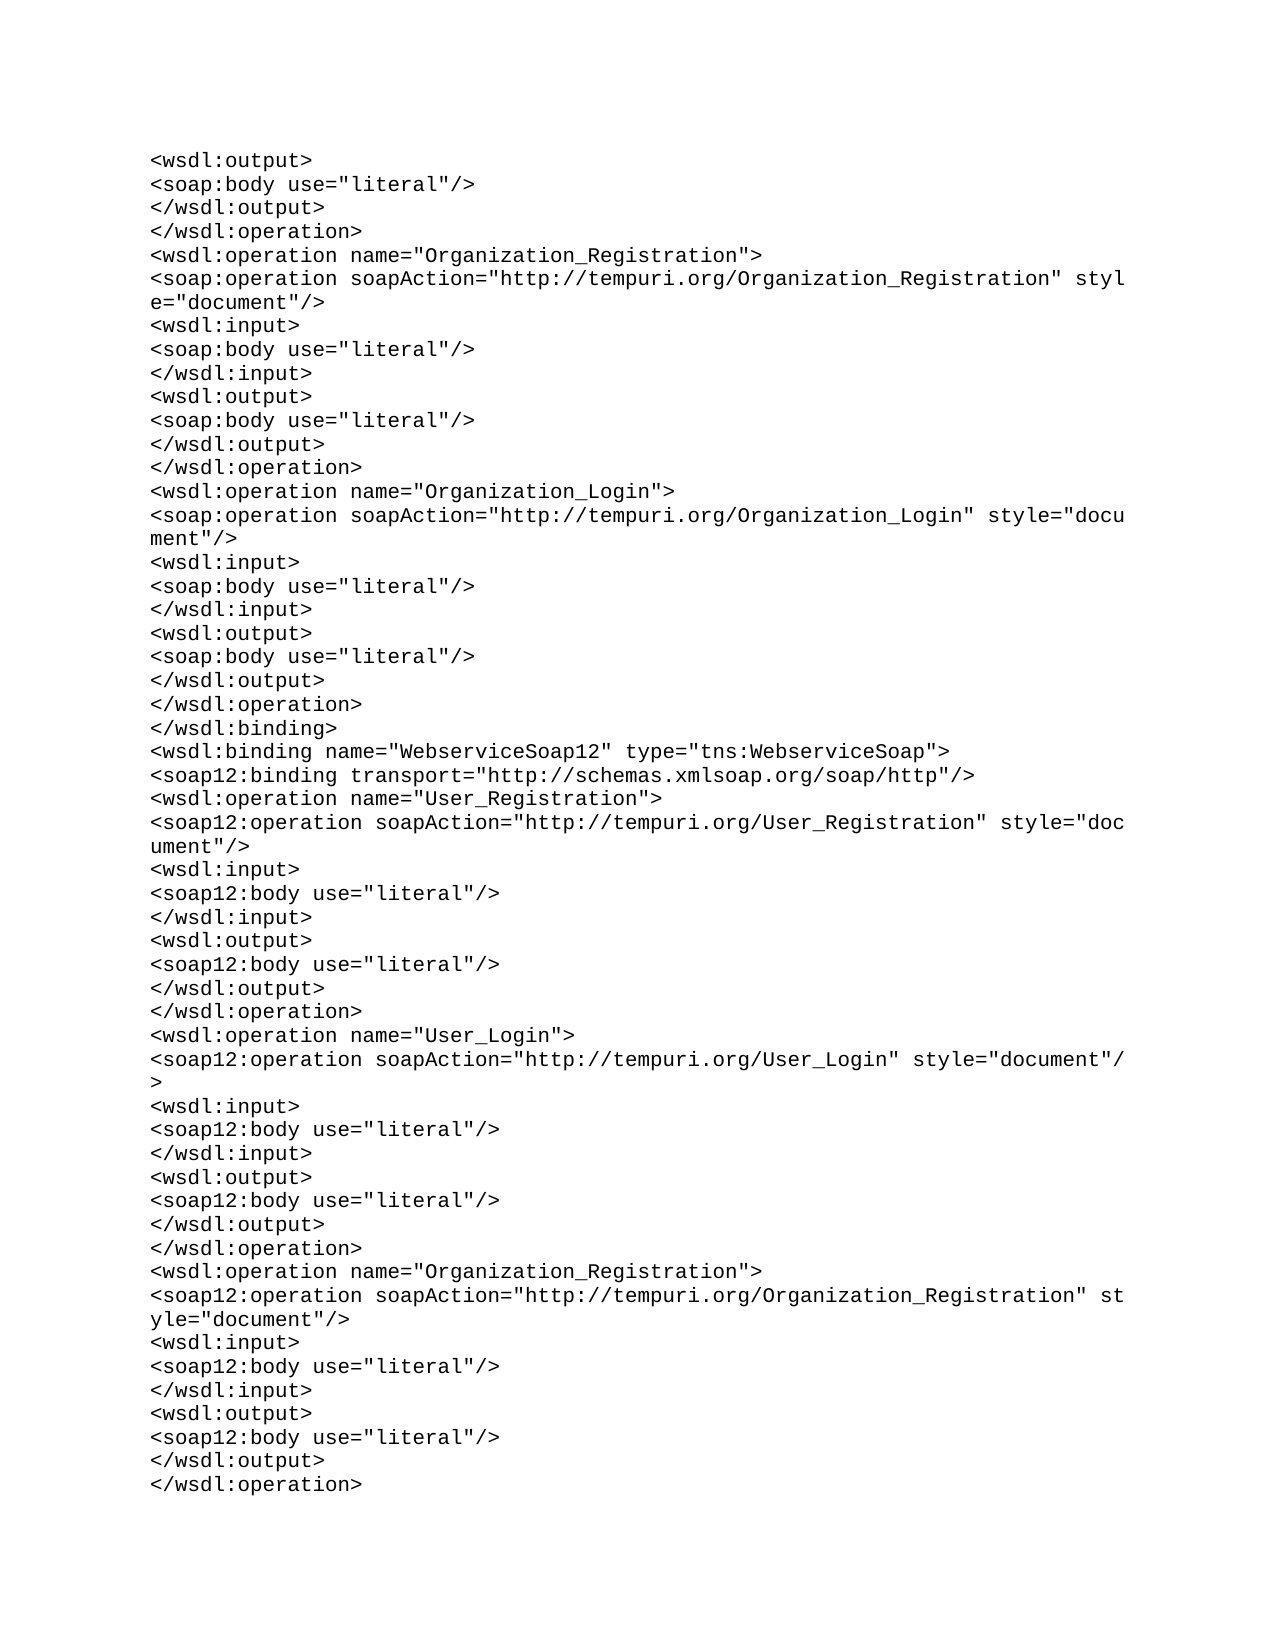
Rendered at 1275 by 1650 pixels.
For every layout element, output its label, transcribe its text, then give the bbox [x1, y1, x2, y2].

text <soap:body use="literal"/> [150, 647, 1125, 670]
text <soap12:operation soapAction="http://tempuri.org/User_Registration" style="document"/> [150, 812, 1125, 859]
text </wsdl:input> [150, 599, 1125, 623]
text </wsdl:input> [150, 363, 1125, 386]
text <wsdl:input> [150, 316, 1125, 339]
text <wsdl:operation name="User_Registration"> [150, 788, 1125, 812]
text <soap12:binding transport="http://schemas.xmlsoap.org/soap/http"/> [150, 765, 1125, 788]
text <wsdl:output> [150, 150, 1125, 174]
text <soap:body use="literal"/> [150, 410, 1125, 434]
text </wsdl:operation> [150, 1238, 1125, 1261]
text <wsdl:operation name="User_Login"> [150, 1025, 1125, 1048]
text <wsdl:operation name="Organization_Login"> [150, 481, 1125, 505]
text <wsdl:input> [150, 1096, 1125, 1119]
text </wsdl:output> [150, 978, 1125, 1001]
text <wsdl:binding name="WebserviceSoap12" type="tns:WebserviceSoap"> [150, 741, 1125, 765]
text <wsdl:output> [150, 1167, 1125, 1190]
text <soap:body use="literal"/> [150, 174, 1125, 197]
text </wsdl:operation> [150, 1001, 1125, 1025]
text <wsdl:input> [150, 552, 1125, 576]
text </wsdl:output> [150, 197, 1125, 221]
text </wsdl:output> [150, 434, 1125, 457]
text <soap12:body use="literal"/> [150, 1190, 1125, 1214]
text </wsdl:input> [150, 1379, 1125, 1403]
text </wsdl:output> [150, 1451, 1125, 1474]
text </wsdl:output> [150, 1214, 1125, 1238]
text <soap:operation soapAction="http://tempuri.org/Organization_Registration" style="document"/> [150, 268, 1125, 316]
text <soap12:body use="literal"/> [150, 1356, 1125, 1379]
text </wsdl:output> [150, 670, 1125, 694]
text <soap12:operation soapAction="http://tempuri.org/User_Login" style="document"/> [150, 1048, 1125, 1096]
text <wsdl:output> [150, 623, 1125, 647]
text <wsdl:output> [150, 930, 1125, 954]
text </wsdl:operation> [150, 1474, 1125, 1498]
text </wsdl:binding> [150, 717, 1125, 741]
text </wsdl:operation> [150, 457, 1125, 481]
text <soap:operation soapAction="http://tempuri.org/Organization_Login" style="document"/> [150, 505, 1125, 552]
text <soap12:operation soapAction="http://tempuri.org/Organization_Registration" style="document"/> [150, 1285, 1125, 1332]
text <soap12:body use="literal"/> [150, 1427, 1125, 1451]
text <soap12:body use="literal"/> [150, 883, 1125, 907]
text </wsdl:input> [150, 1143, 1125, 1167]
text <wsdl:operation name="Organization_Registration"> [150, 244, 1125, 268]
text </wsdl:operation> [150, 694, 1125, 717]
text <wsdl:output> [150, 386, 1125, 410]
text <soap:body use="literal"/> [150, 339, 1125, 363]
text <wsdl:operation name="Organization_Registration"> [150, 1261, 1125, 1285]
text </wsdl:input> [150, 907, 1125, 930]
text <wsdl:output> [150, 1403, 1125, 1427]
text </wsdl:operation> [150, 221, 1125, 244]
text <soap12:body use="literal"/> [150, 1119, 1125, 1143]
text <soap12:body use="literal"/> [150, 954, 1125, 978]
text <soap:body use="literal"/> [150, 576, 1125, 599]
text <wsdl:input> [150, 859, 1125, 883]
text <wsdl:input> [150, 1332, 1125, 1356]
